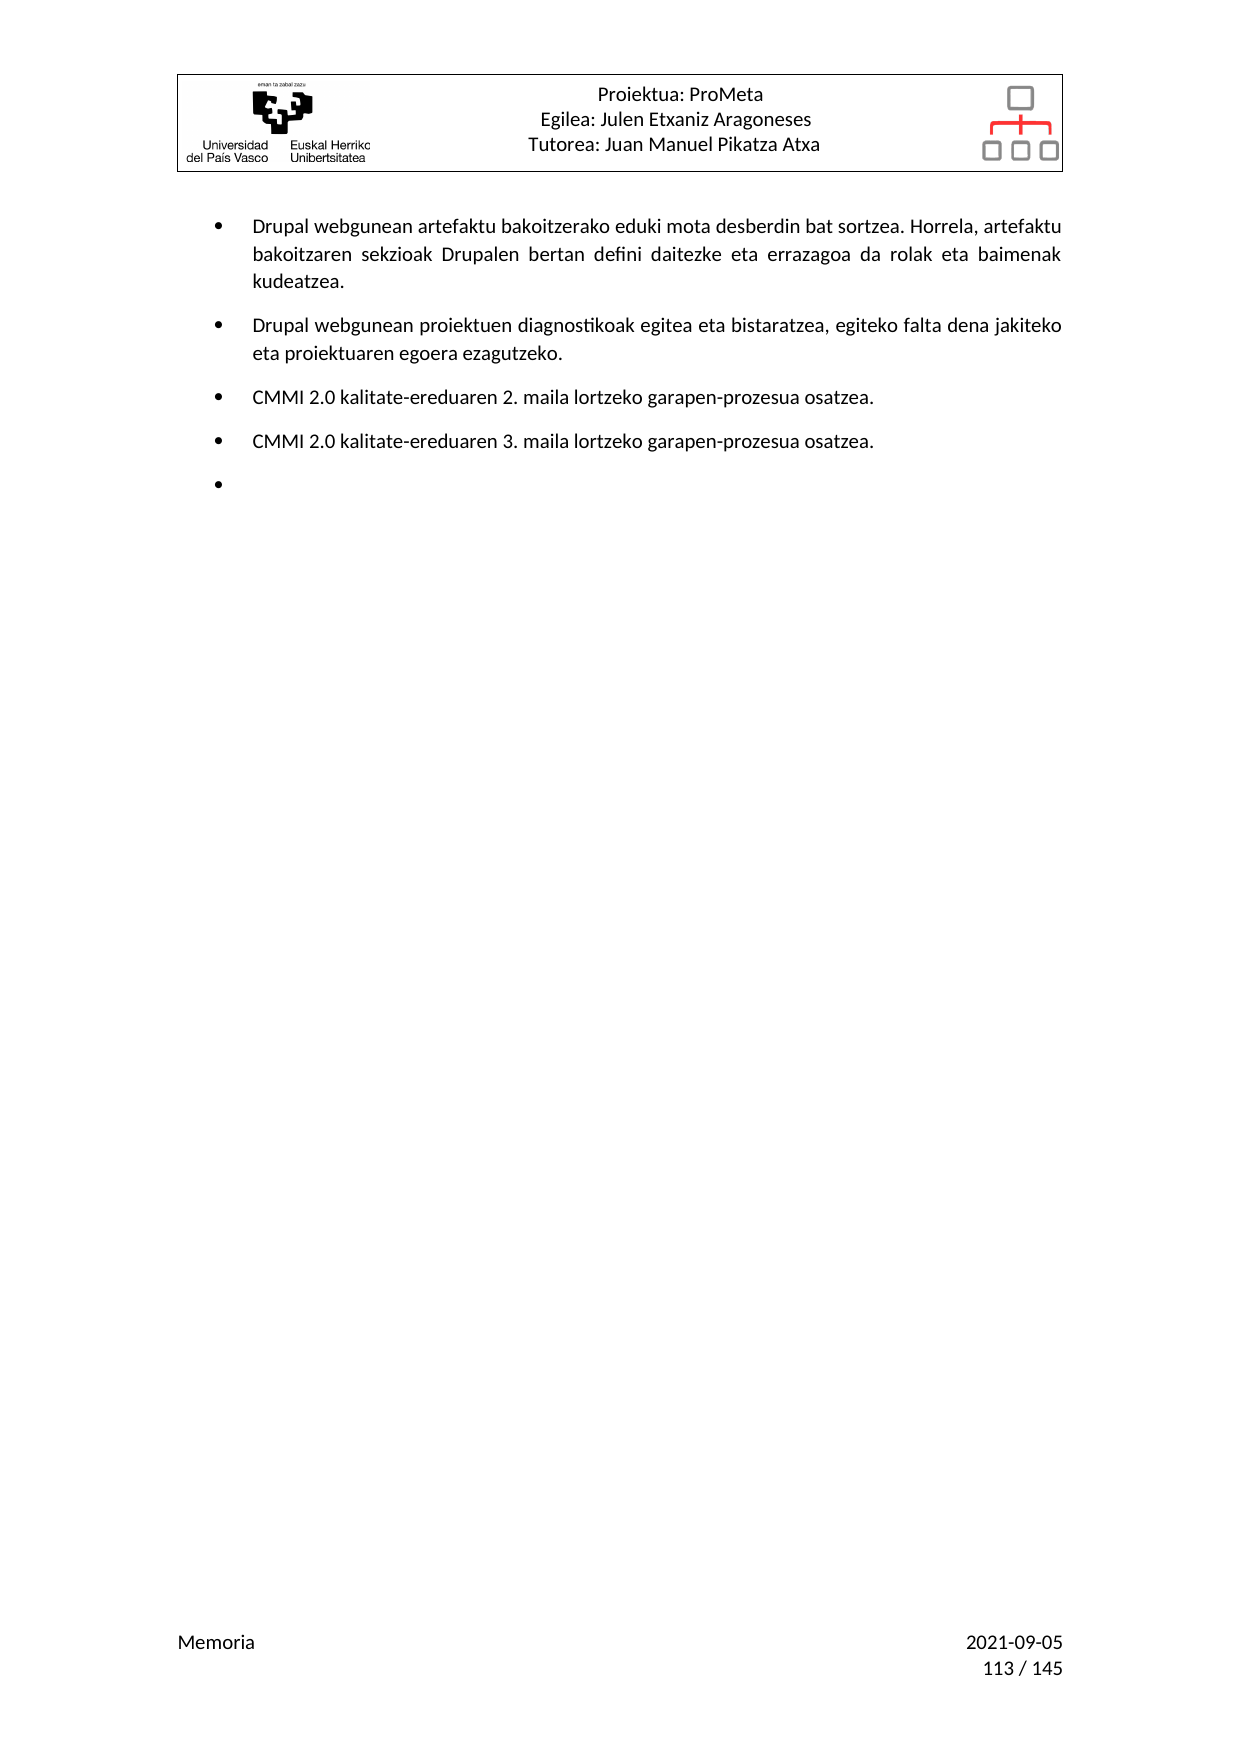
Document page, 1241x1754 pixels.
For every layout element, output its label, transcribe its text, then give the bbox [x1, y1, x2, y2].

list Drupal webgunean proiektuen diagnostikoak egitea eta bistaratzea, egiteko falta dena jakiteko eta proiektuaren egoera ezagutzeko. [215, 312, 1063, 365]
list Drupal webgunean artefaktu bakoitzerako eduki mota desberdin bat sortzea. Horrela, artefaktu bakoitzaren sekzioak Drupalen bertan defini daitezke eta errazagoa da rolak eta baimenak kudeatzea. [215, 214, 1063, 294]
picture [182, 81, 370, 162]
picture [978, 80, 1060, 162]
list CMMI 2.0 kalitate-ereduaren 2. maila lortzeko garapen-prozesua osatzea. [215, 384, 1063, 409]
list CMMI 2.0 kalitate-ereduaren 3. maila lortzeko garapen-prozesua osatzea. [215, 428, 1063, 453]
